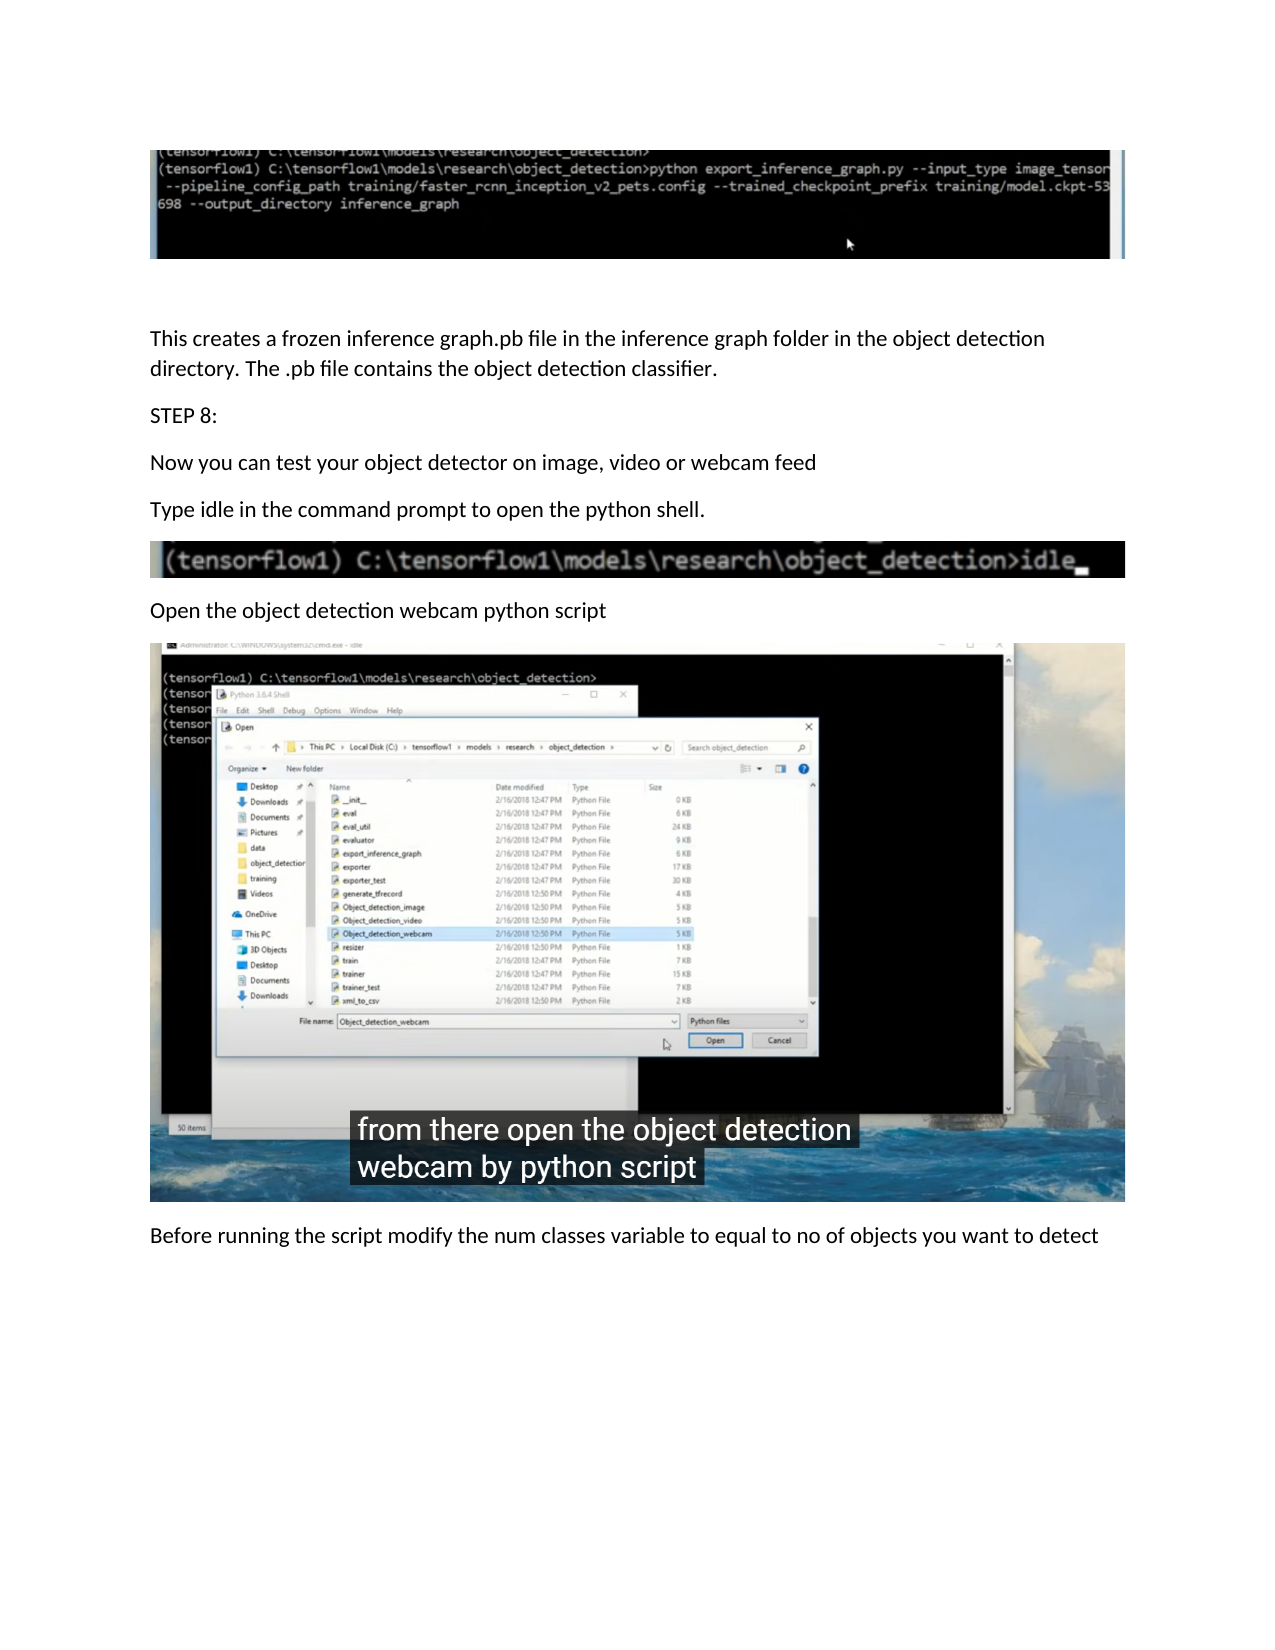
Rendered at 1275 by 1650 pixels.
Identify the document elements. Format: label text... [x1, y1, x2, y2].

picture [150, 150, 1125, 259]
picture [150, 541, 1125, 578]
text Open the object detection webcam python script [150, 596, 1125, 624]
text This creates a frozen inference graph.pb file in the inference graph folder in the object detection directory. The .pb file contains the object detection classifier. [150, 324, 1125, 382]
picture [150, 643, 1125, 1202]
text Type idle in the command prompt to open the python shell. [150, 495, 1125, 523]
text Now you can test your object detector on image, video or webcam feed [150, 448, 1125, 476]
text Before running the script modify the num classes variable to equal to no of objects you want to detect [150, 1221, 1125, 1249]
text STEP 8: [150, 401, 1125, 429]
